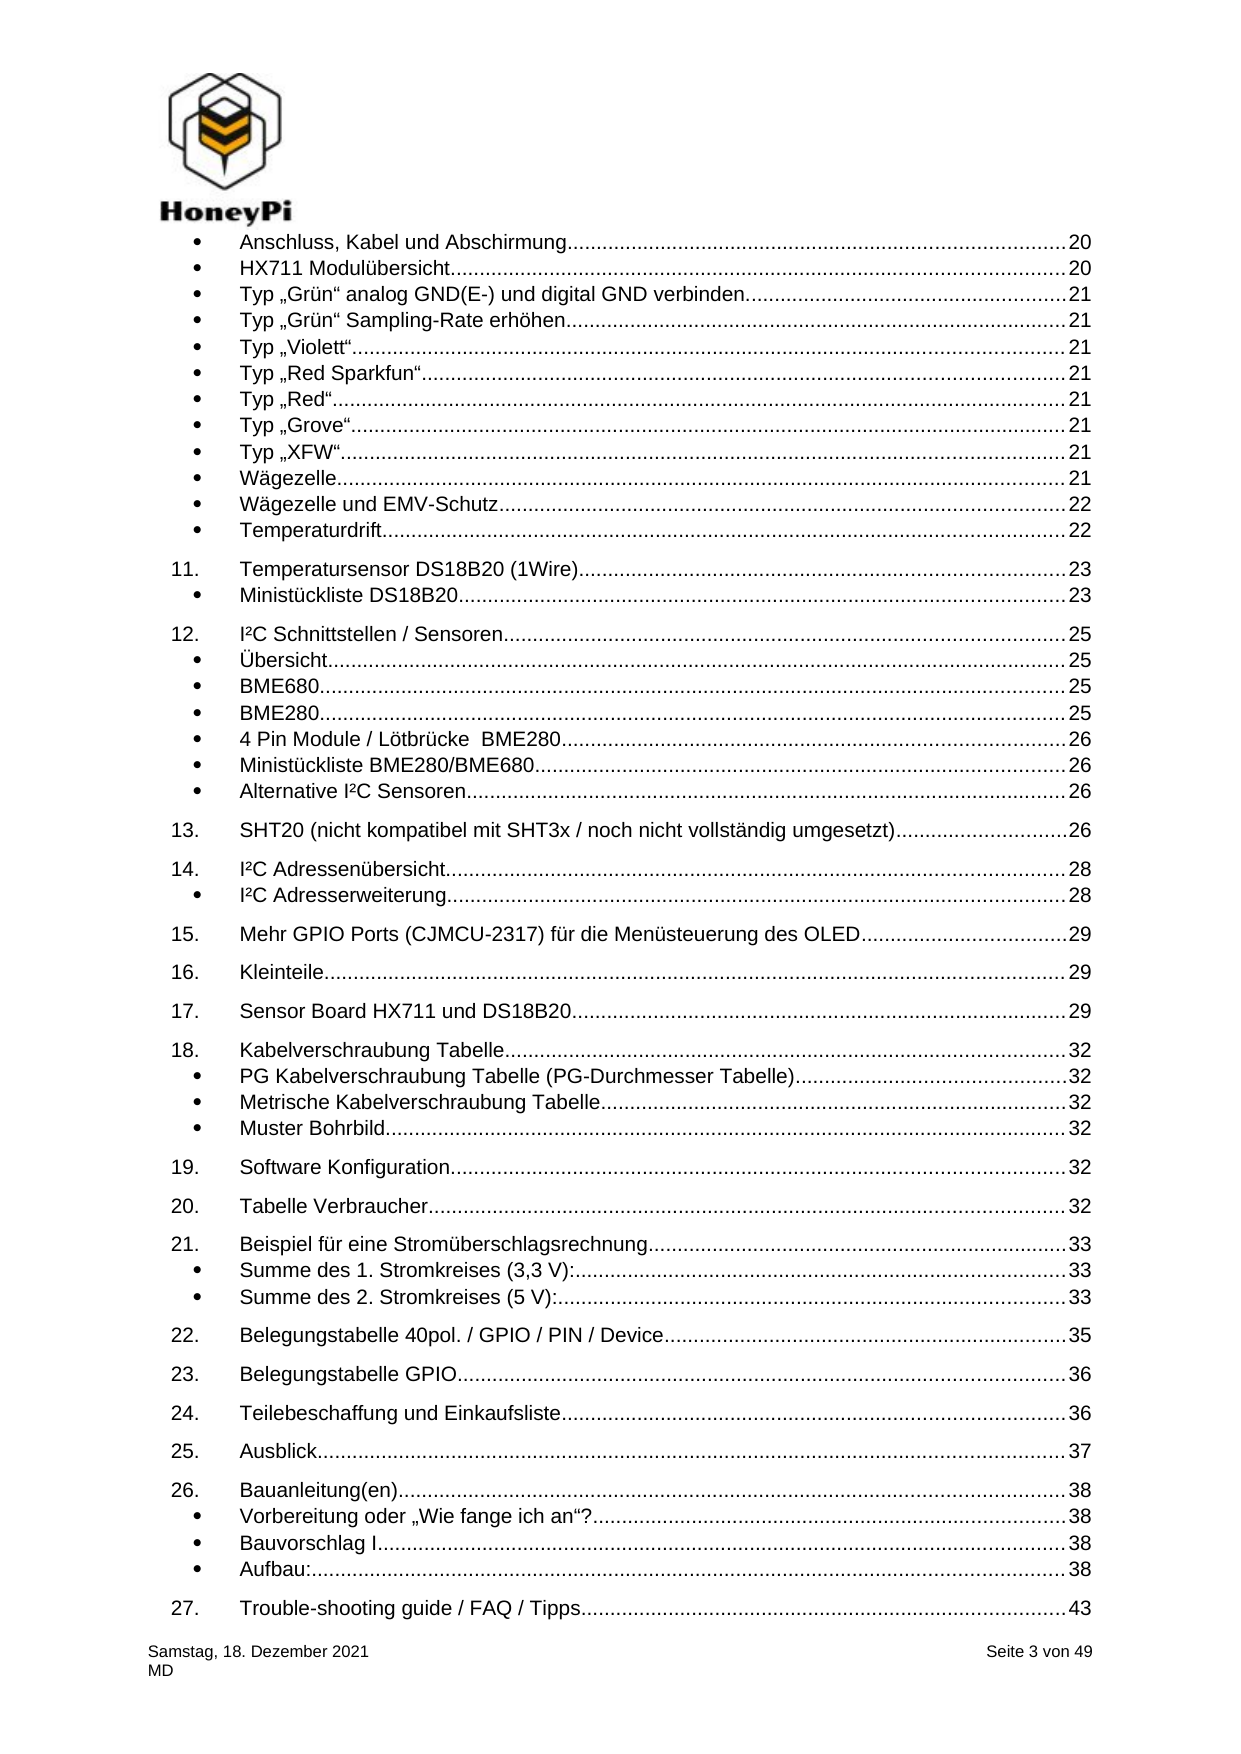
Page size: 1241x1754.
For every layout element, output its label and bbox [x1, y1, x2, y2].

picture [147, 73, 304, 230]
